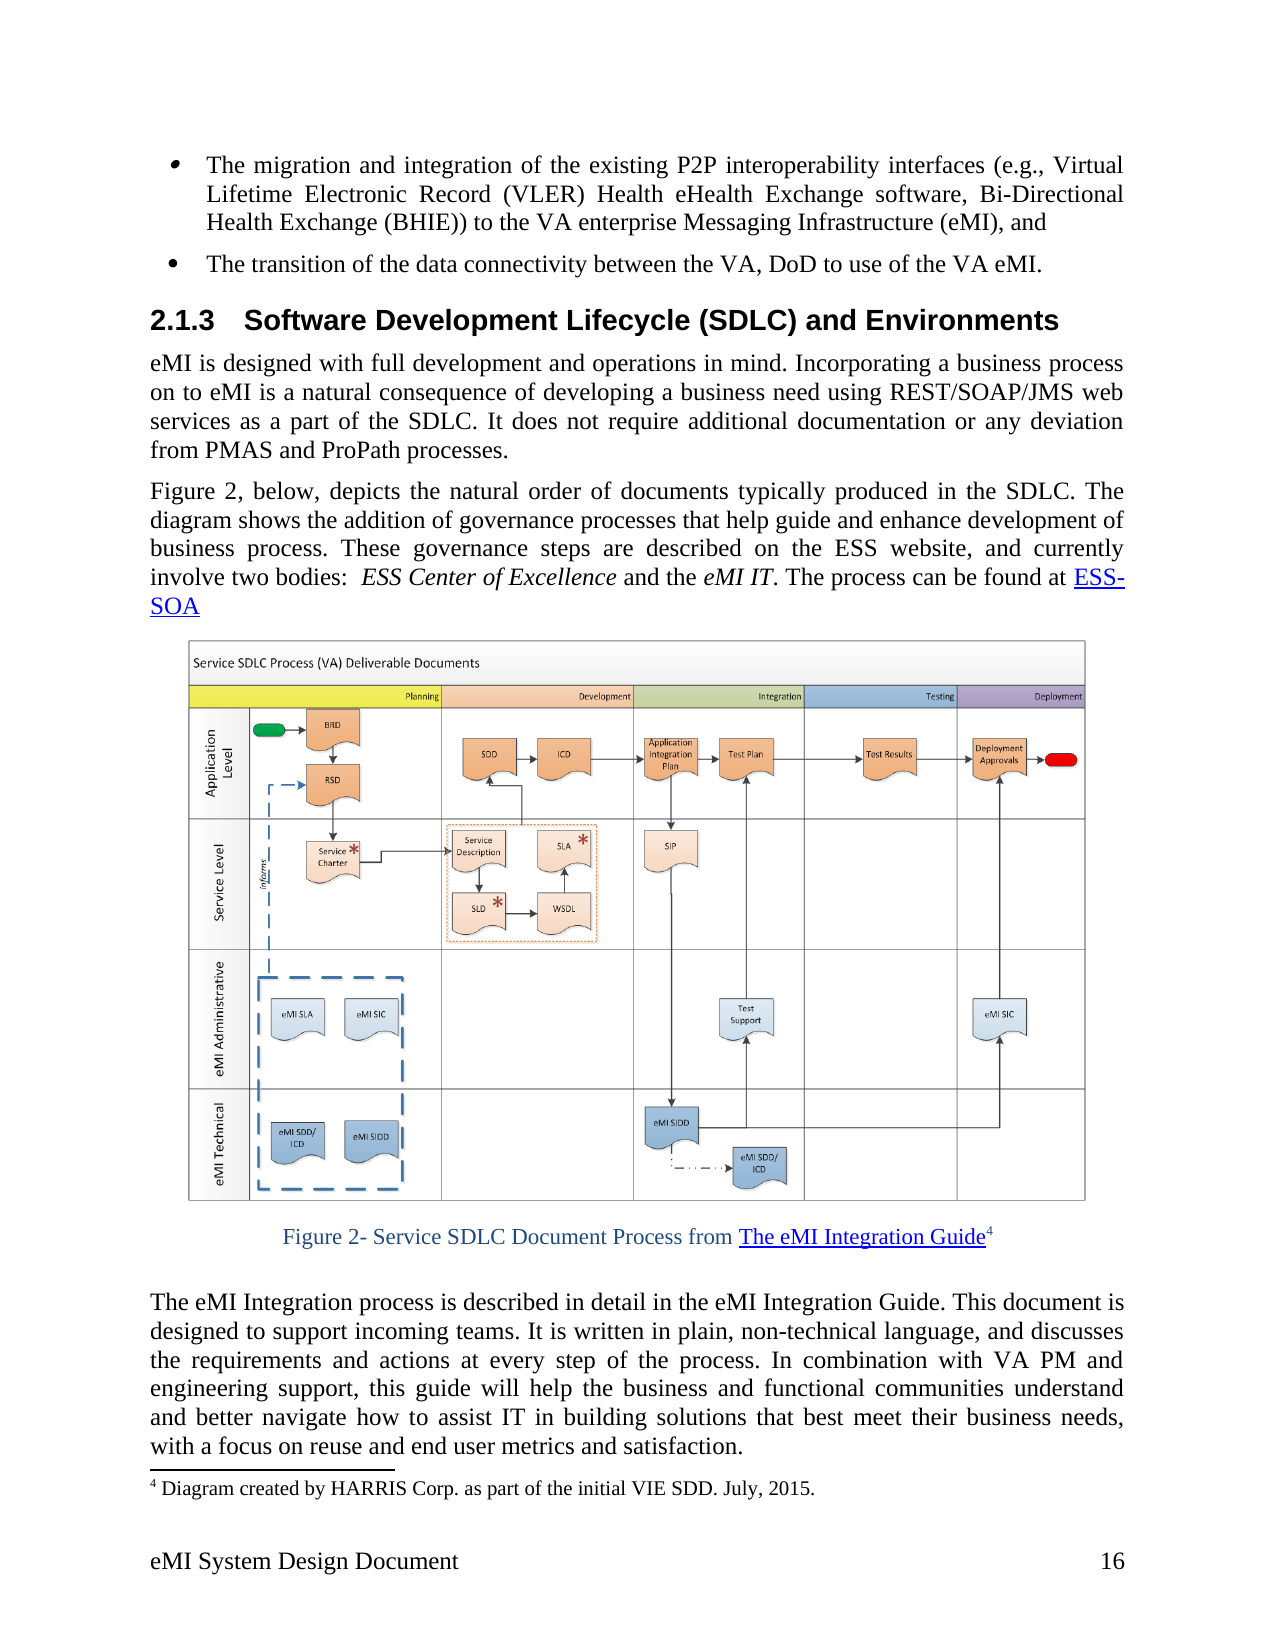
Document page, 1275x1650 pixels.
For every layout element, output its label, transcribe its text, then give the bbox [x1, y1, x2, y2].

text The transition of the data connectivity between the VA, DoD to use of the VA eMI. [169, 249, 1125, 277]
text Figure 2- Service SDLC Document Process from The eMI Integration Guide [150, 1223, 1125, 1250]
text eMI is designed with full development and operations in mind. Incorporating a business process on to eMI is a natural consequence of developing a business need using REST/SOAP/JMS web services as a part of the SDLC. It does not require additional documentation or any deviation from PMAS and ProPath processes. [150, 348, 1125, 463]
subtitle Software Development Lifecycle (SDLC) and Environments [150, 302, 1125, 336]
text Figure 2, below, depicts the natural order of documents typically produced in the SDLC. The diagram shows the addition of governance processes that help guide and enhance development of business process. These governance steps are described on the ESS website, and currently involve two bodies: ESS Center of Excellence and the eMI IT. The process can be found at ESS-SOA [150, 476, 1125, 620]
text The migration and integration of the existing P2P interoperability interfaces (e.g., Virtual Lifetime Electronic Record (VLER) Health eHealth Exchange software, Bi-Directional Health Exchange (BHIE)) to the VA enterprise Messaging Infrastructure (eMI), and [169, 150, 1125, 236]
picture [177, 632, 1098, 1211]
text The eMI Integration process is described in detail in the eMI Integration Guide. This document is designed to support incoming teams. It is written in plain, non-technical language, and discusses the requirements and actions at every step of the process. In combination with VA PM and engineering support, this guide will help the business and functional communities understand and better navigate how to assist IT in building solutions that best meet their business needs, with a focus on reuse and end user metrics and satisfaction. [150, 1287, 1125, 1460]
